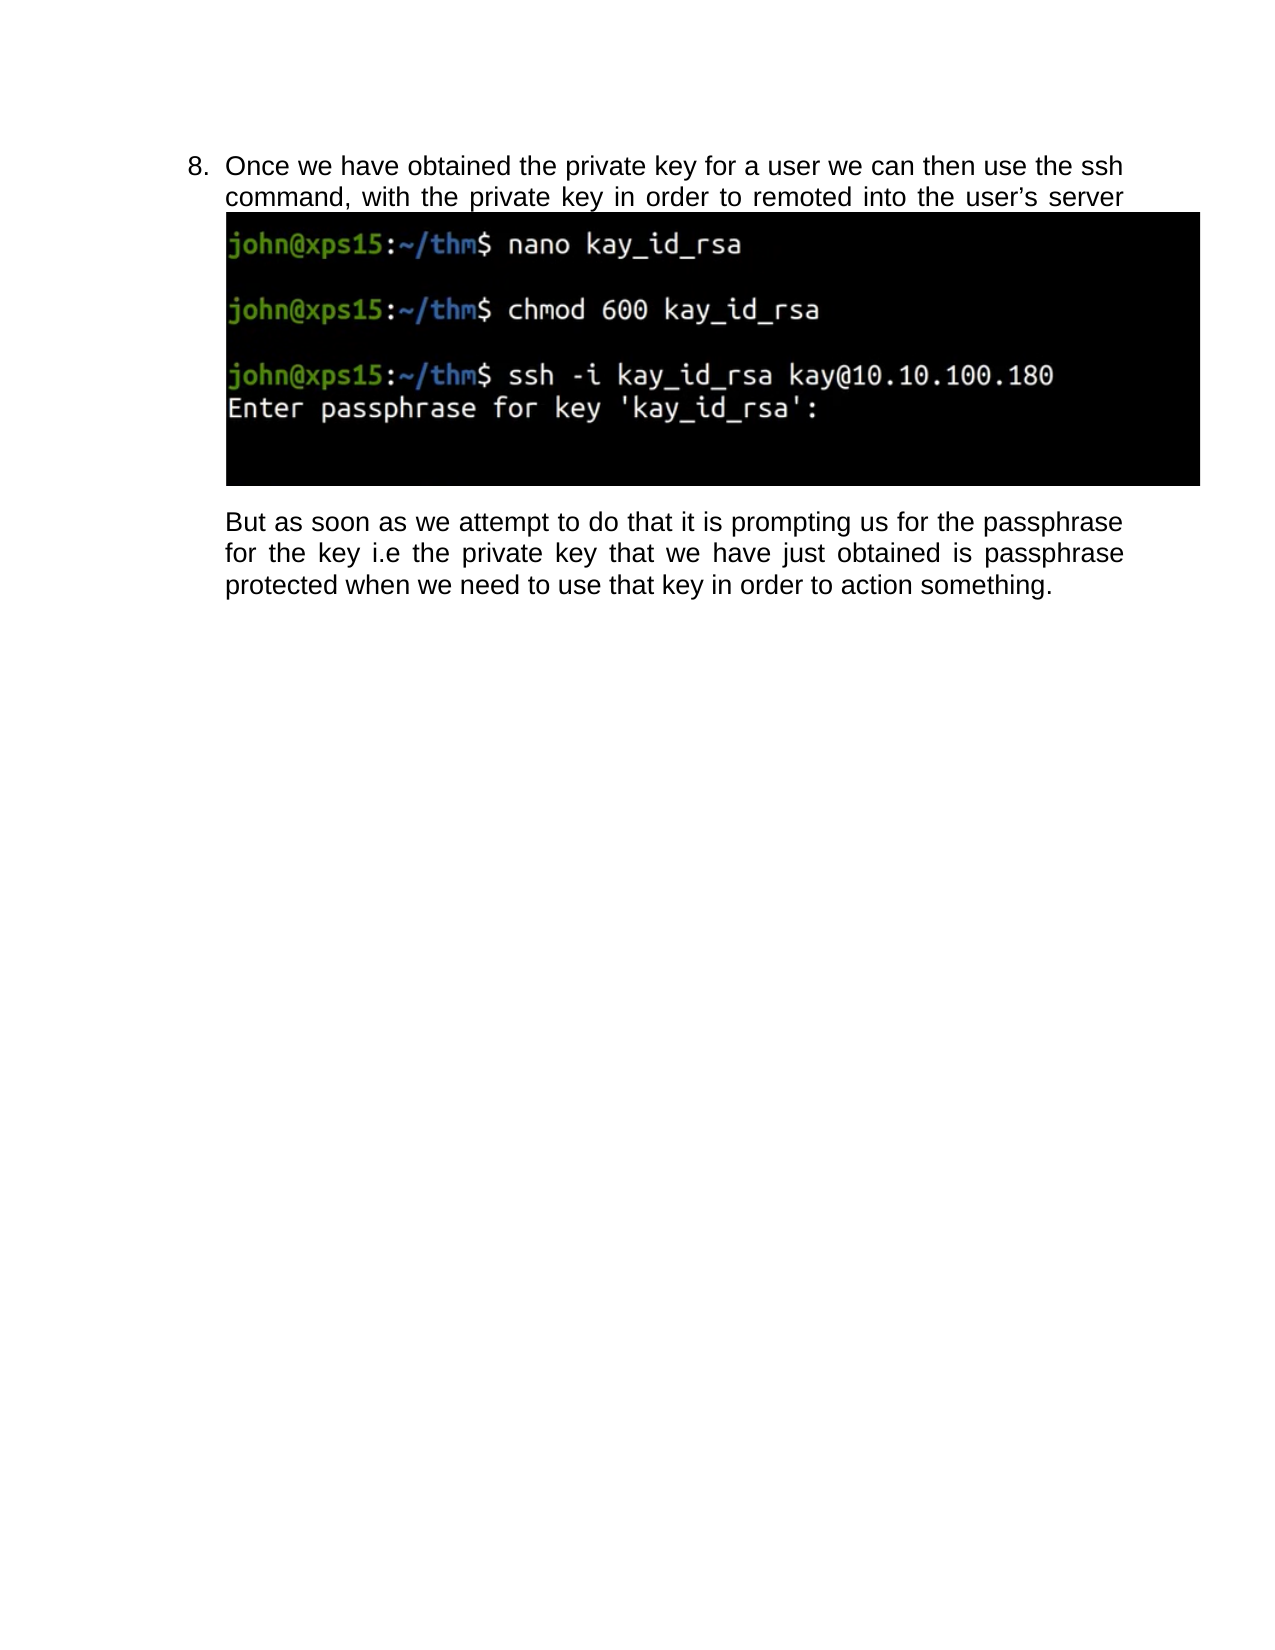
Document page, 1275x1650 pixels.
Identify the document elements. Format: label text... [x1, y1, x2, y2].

text But as soon as we attempt to do that it is prompting us for the passphrase for the key i.e the private key that we have just obtained is passphrase protected when we need to use that key in order to action something. [225, 506, 1125, 600]
picture [225, 212, 1200, 486]
